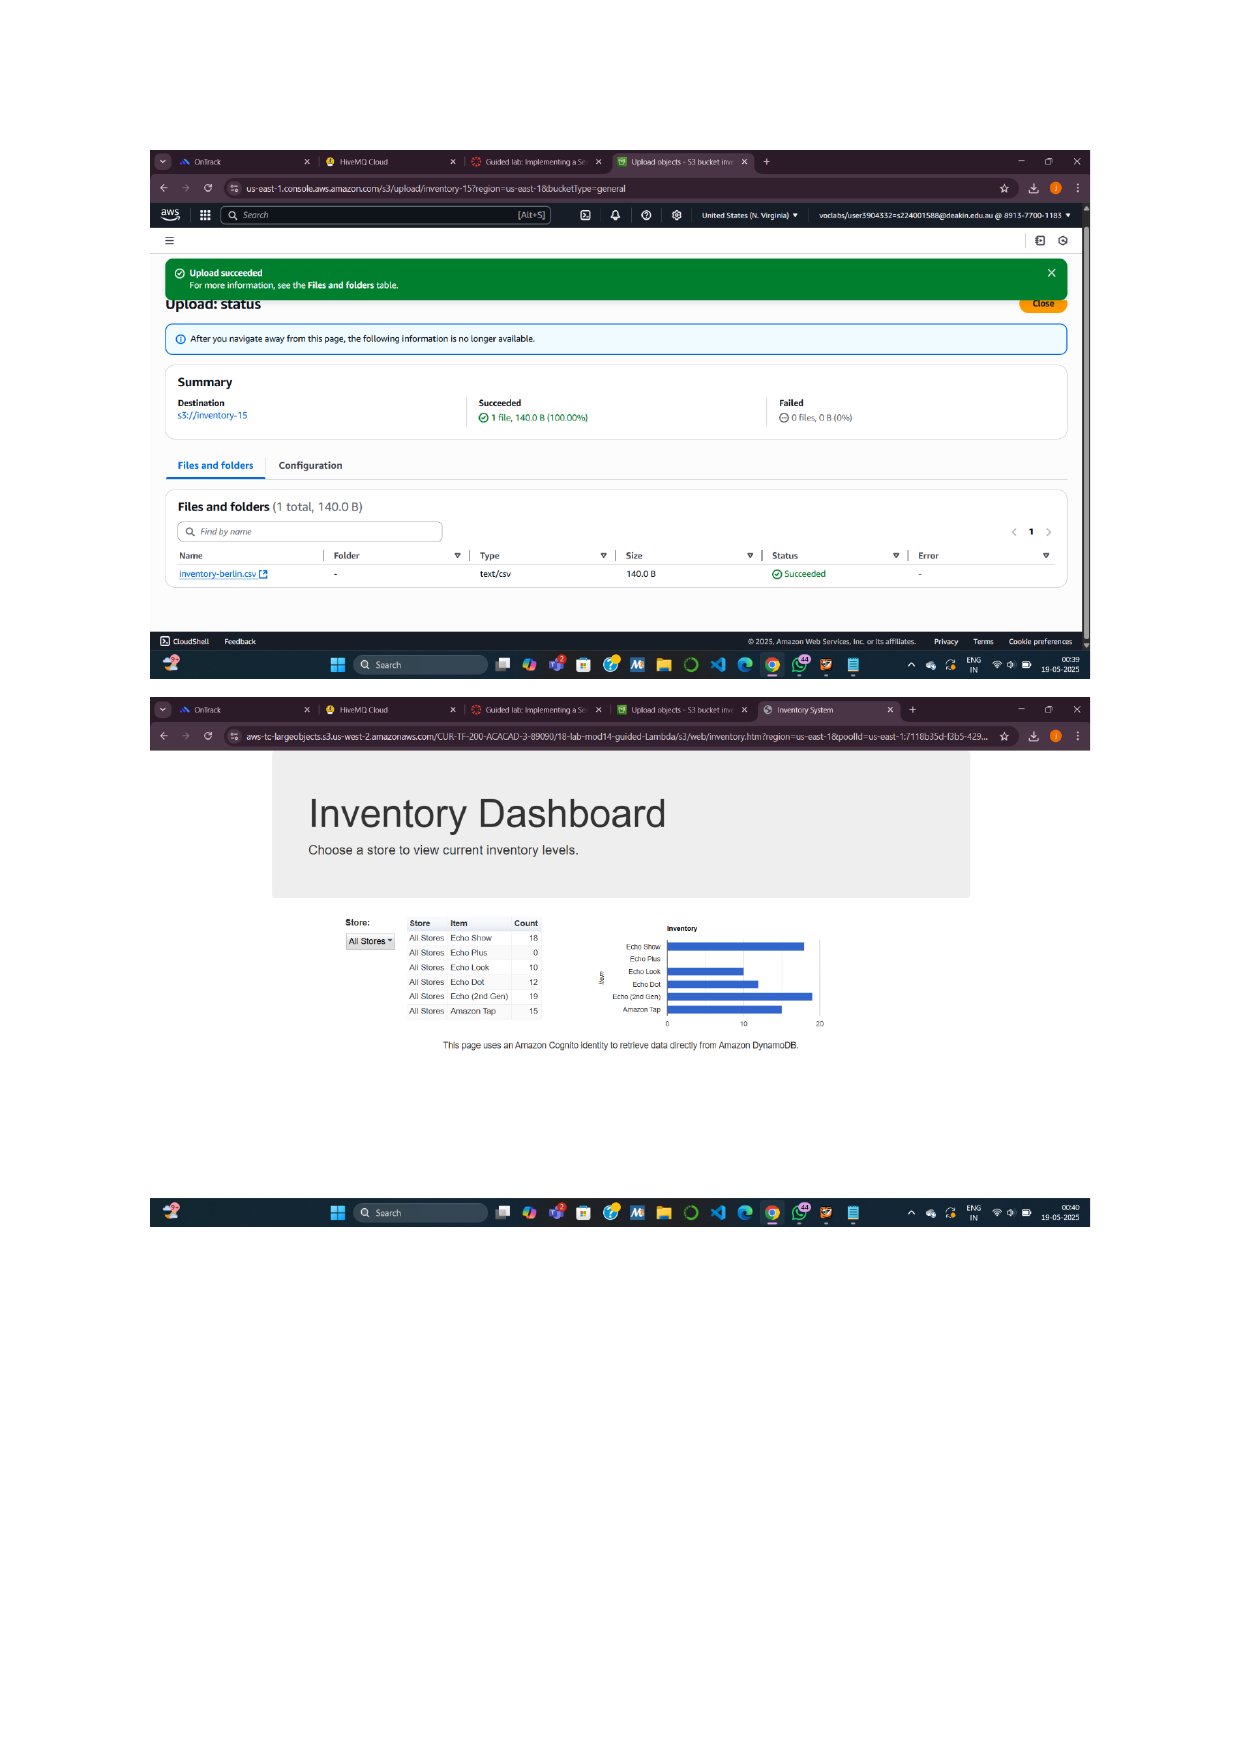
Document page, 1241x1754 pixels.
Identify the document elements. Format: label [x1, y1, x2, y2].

picture [150, 697, 1091, 1227]
picture [150, 150, 1091, 679]
